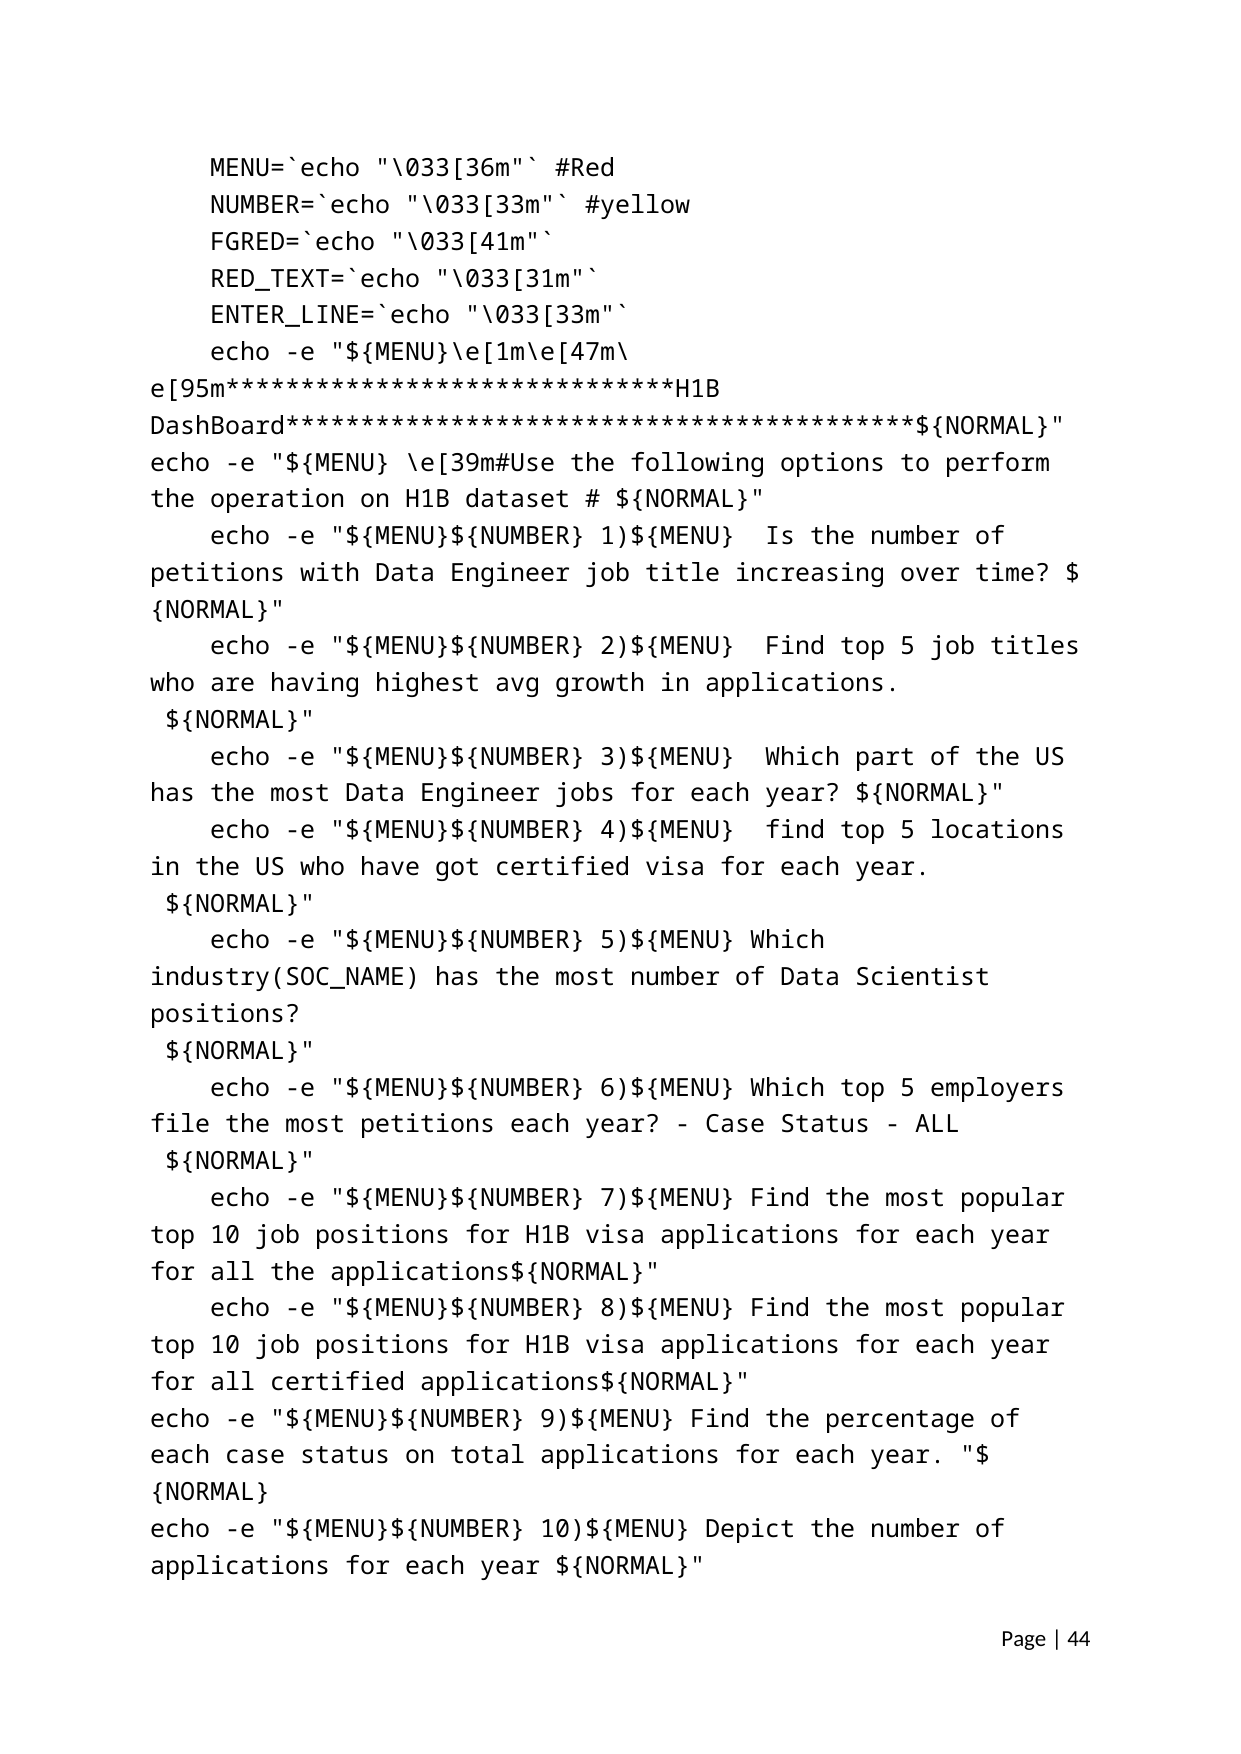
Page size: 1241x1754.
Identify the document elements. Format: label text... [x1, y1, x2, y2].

text NUMBER=`echo "\033[33m"` #yellow [150, 187, 1090, 221]
text ENTER_LINE=`echo "\033[33m"` [150, 297, 1090, 331]
text ${NORMAL}" [150, 1143, 1090, 1177]
text RED_TEXT=`echo "\033[31m"` [150, 260, 1090, 294]
text echo -e "${MENU}\e[1m\e[47m\e[95m******************************H1B DashBoard******************************************${NORMAL}" [150, 334, 1090, 441]
text echo -e "${MENU}${NUMBER} 3)${MENU} Which part of the US has the most Data Engineer jobs for each year? ${NORMAL}" [150, 738, 1090, 809]
text echo -e "${MENU}${NUMBER} 10)${MENU} Depict the number of applications for each year ${NORMAL}" [150, 1511, 1090, 1581]
text echo -e "${MENU}${NUMBER} 4)${MENU} find top 5 locations in the US who have got certified visa for each year. [150, 812, 1090, 883]
text echo -e "${MENU}${NUMBER} 5)${MENU} Which industry(SOC_NAME) has the most number of Data Scientist positions? [150, 922, 1090, 1030]
text echo -e "${MENU}${NUMBER} 9)${MENU} Find the percentage of each case status on total applications for each year. "${NORMAL} [150, 1400, 1090, 1508]
text FGRED=`echo "\033[41m"` [150, 223, 1090, 258]
text ${NORMAL}" [150, 702, 1090, 736]
text echo -e "${MENU}${NUMBER} 7)${MENU} Find the most popular top 10 job positions for H1B visa applications for each year for all the applications${NORMAL}" [150, 1179, 1090, 1287]
text ${NORMAL}" [150, 1032, 1090, 1067]
text MENU=`echo "\033[36m"` #Red [150, 150, 1090, 184]
text echo -e "${MENU}${NUMBER} 8)${MENU} Find the most popular top 10 job positions for H1B visa applications for each year for all certified applications${NORMAL}" [150, 1290, 1090, 1397]
text echo -e "${MENU}${NUMBER} 1)${MENU} Is the number of petitions with Data Engineer job title increasing over time? ${NORMAL}" [150, 518, 1090, 625]
text echo -e "${MENU}${NUMBER} 6)${MENU} Which top 5 employers file the most petitions each year? - Case Status - ALL [150, 1069, 1090, 1140]
text echo -e "${MENU}${NUMBER} 2)${MENU} Find top 5 job titles who are having highest avg growth in applications. [150, 628, 1090, 699]
text ${NORMAL}" [150, 885, 1090, 919]
text echo -e "${MENU} \e[39m#Use the following options to perform the operation on H1B dataset # ${NORMAL}" [150, 444, 1090, 515]
